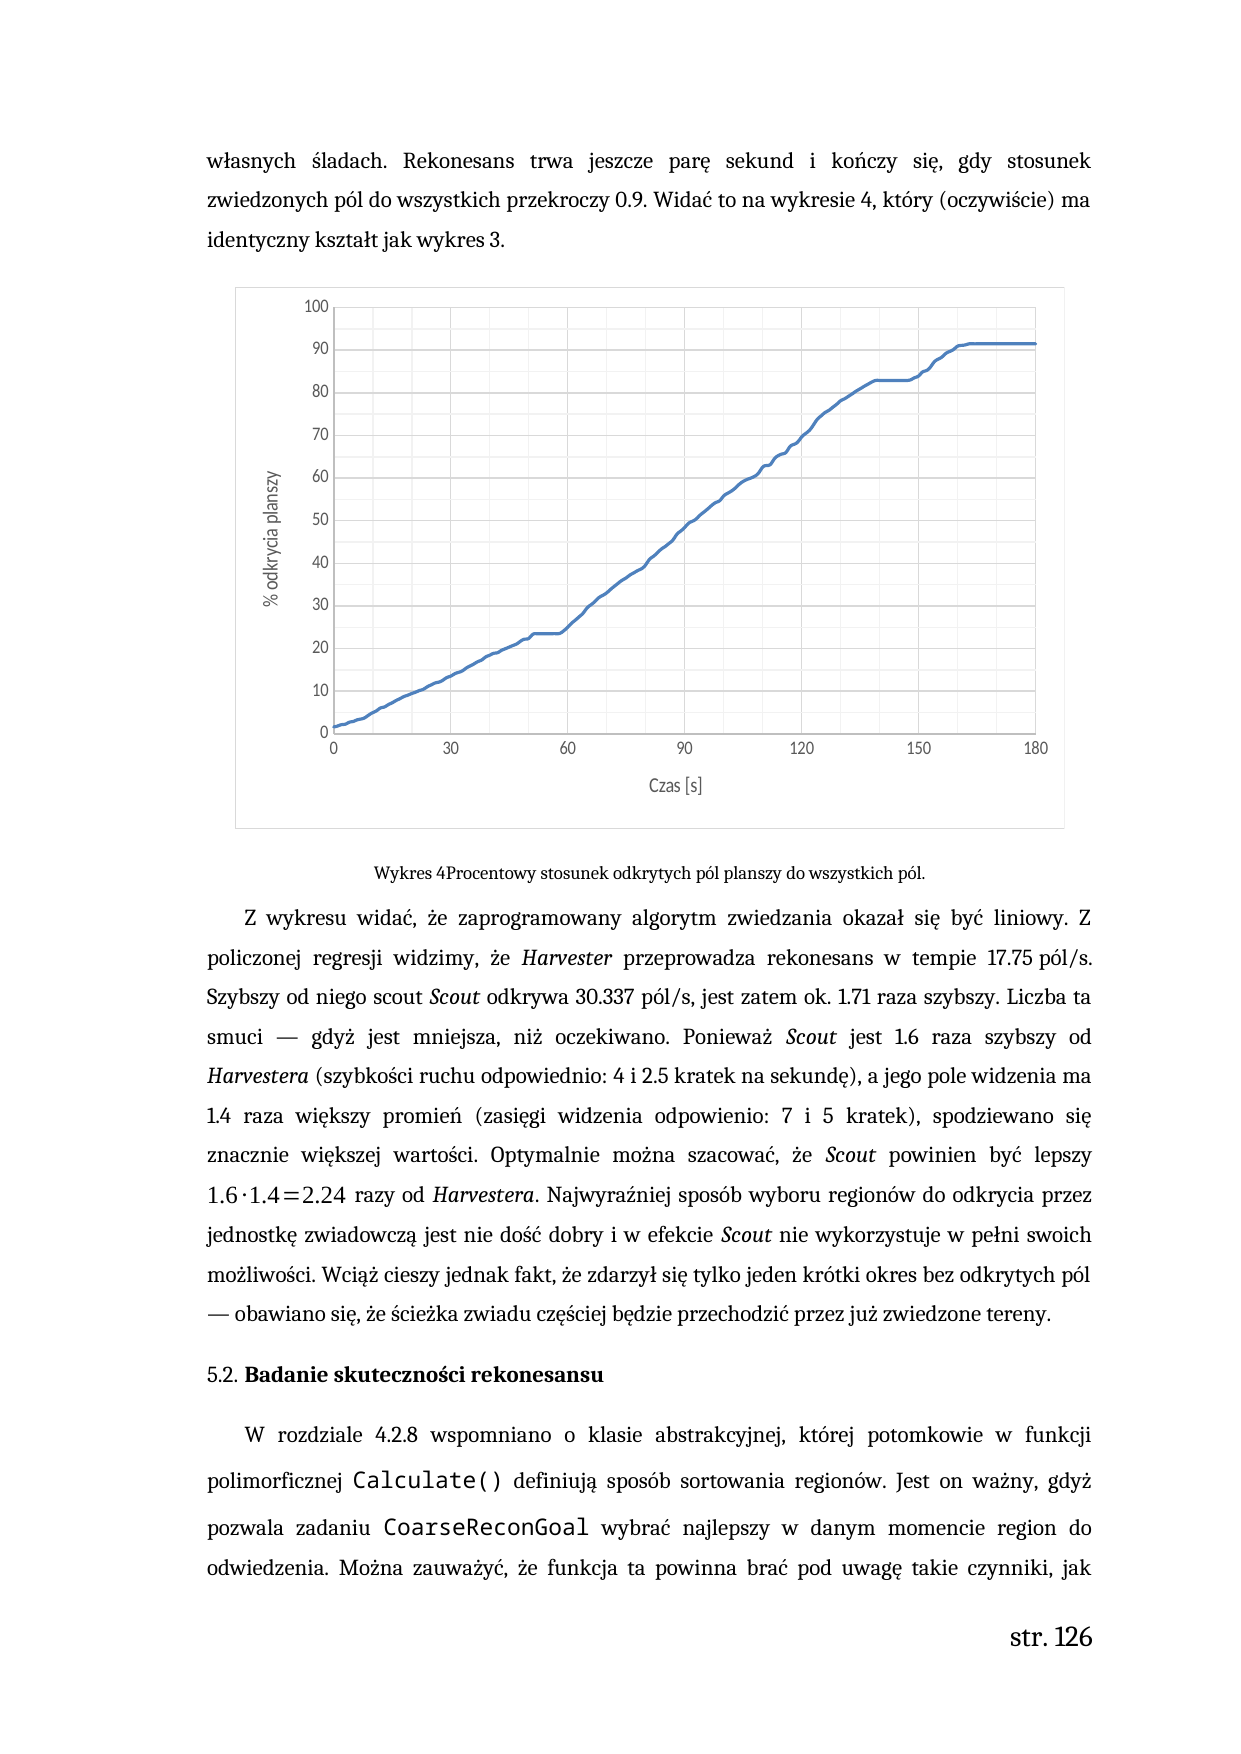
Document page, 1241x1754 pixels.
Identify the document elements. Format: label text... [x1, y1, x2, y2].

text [207, 148, 1092, 253]
text Z wykresu widać, że zaprogramowany algorytm zwiedzania okazał się być liniowy. Z policzonej regresji widzimy, że Harvester przeprowadza rekonesans w tempie 17.75 pól/s. Szybszy od niego scout Scout odkrywa 30.337 pól/s, jest zatem ok. 1.71 raza szybszy. Liczba ta smuci — gdyż jest mniejsza, niż oczekiwano. Ponieważ Scout jest 1.6 raza szybszy od Harvestera (szybkości ruchu odpowiednio: 4 i 2.5 kratek na sekundę), a jego pole widzenia ma 1.4 raza większy promień (zasięgi widzenia odpowienio: 7 i 5 kratek), spodziewano się znacznie większej wartości. Optymalnie można szacować, że Scout powinien być lepszy razy od Harvestera. Najwyraźniej sposób wyboru regionów do odkrycia przez jednostkę zwiadowczą jest nie dość dobry i w efekcie Scout nie wykorzystuje w pełni swoich możliwości. Wciąż cieszy jednak fakt, że zdarzył się tylko jeden krótki okres bez odkrytych pól — obawiano się, że ścieżka zwiadu częściej będzie przechodzić przez już zwiedzone tereny. [207, 905, 1092, 1327]
subtitle Badanie skuteczności rekonesansu [207, 1361, 1092, 1388]
text Wykres 4Procentowy stosunek odkrytych pól planszy do wszystkich pól. [207, 863, 1092, 884]
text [207, 1422, 1092, 1581]
